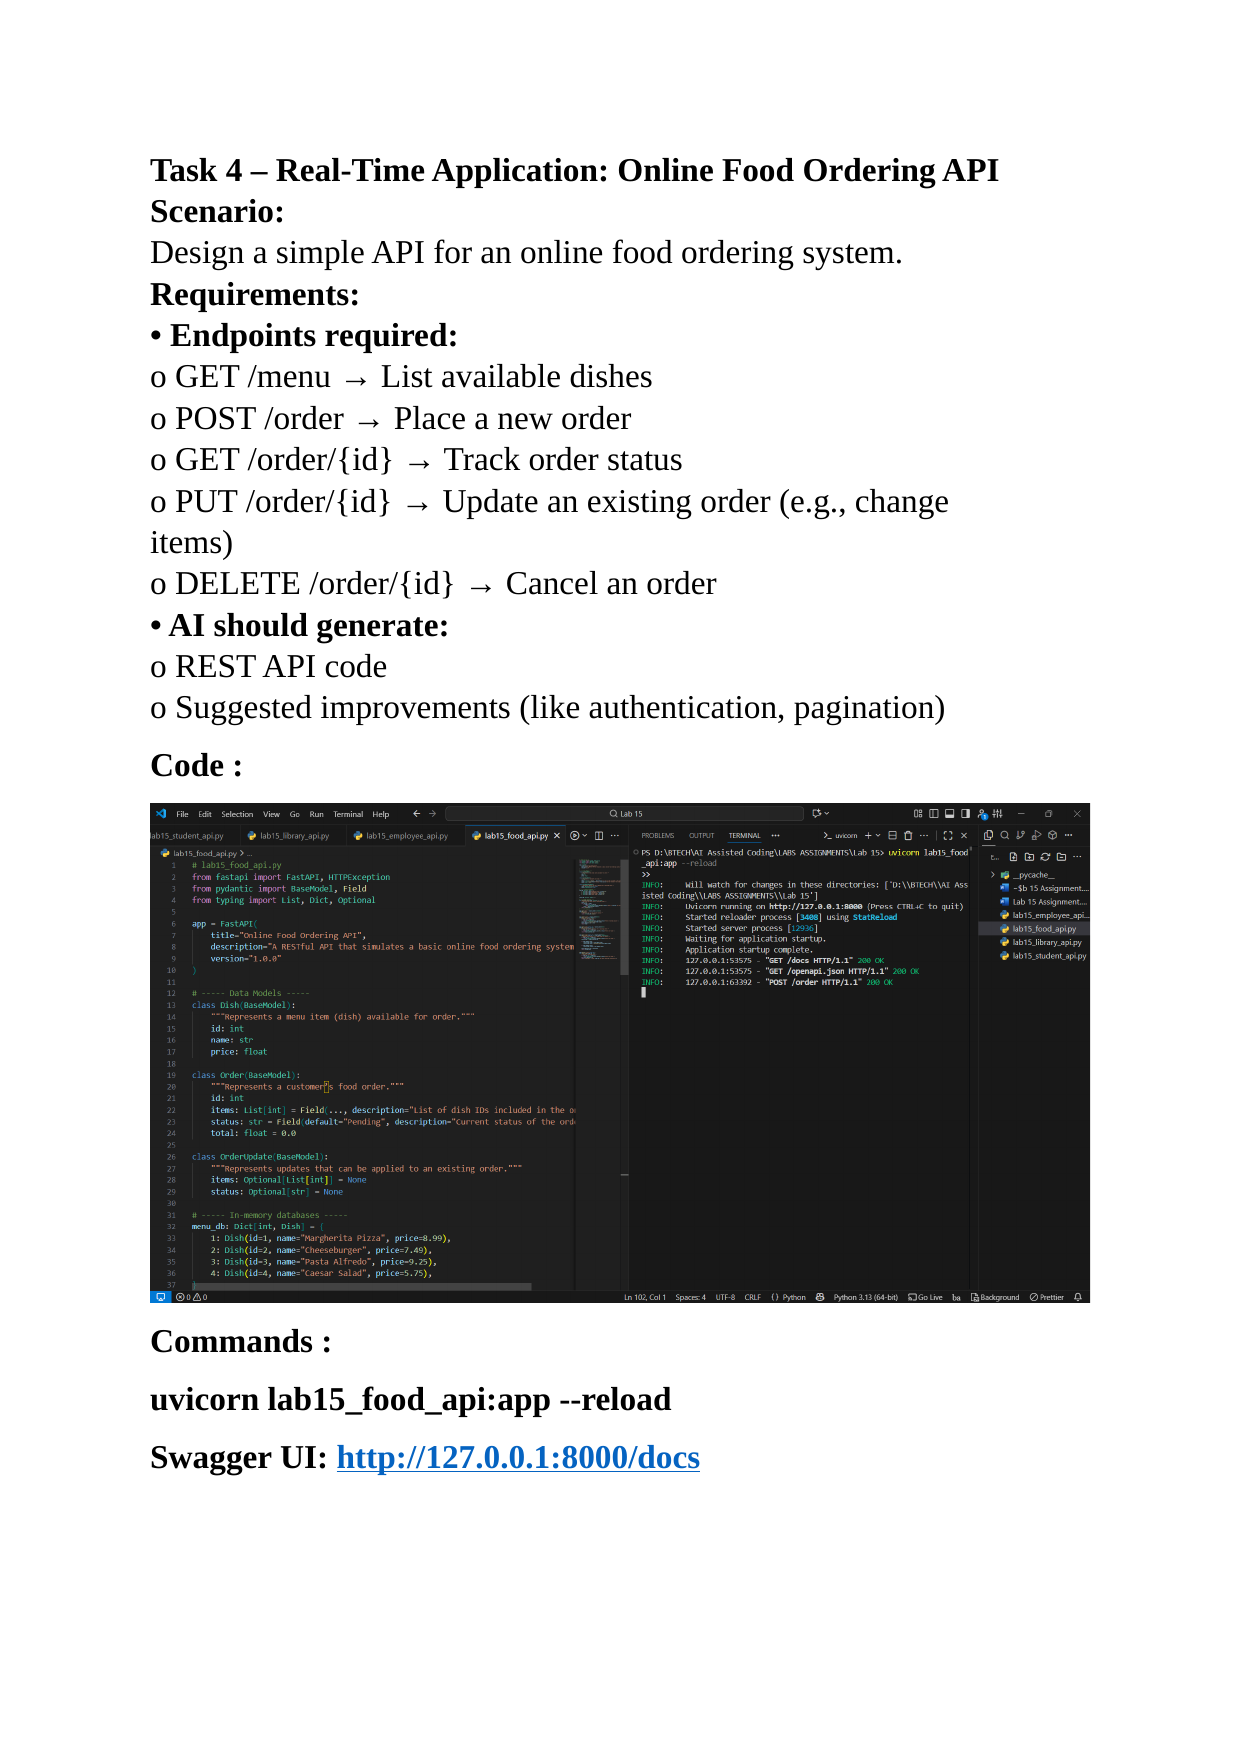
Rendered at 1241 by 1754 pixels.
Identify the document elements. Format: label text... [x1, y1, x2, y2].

text Task 4 – Real-Time Application: Online Food Ordering API Scenario: Design a simple API for an online food ordering system. Requirements: • Endpoints required: o GET /menu → List available dishes o POST /order → Place a new order o GET /order/{id} → Track order status o PUT /order/{id} → Update an existing order (e.g., change items) o DELETE /order/{id} → Cancel an order • AI should generate: o REST API code o Suggested improvements (like authentication, pagination) [150, 150, 1090, 726]
text Code : [150, 746, 1090, 784]
text uvicorn lab15_food_api:app --reload [150, 1379, 1090, 1418]
picture [150, 803, 1091, 1303]
text Commands : [150, 1321, 1090, 1359]
text Swagger UI: http://127.0.0.1:8000/docs [150, 1437, 1090, 1476]
